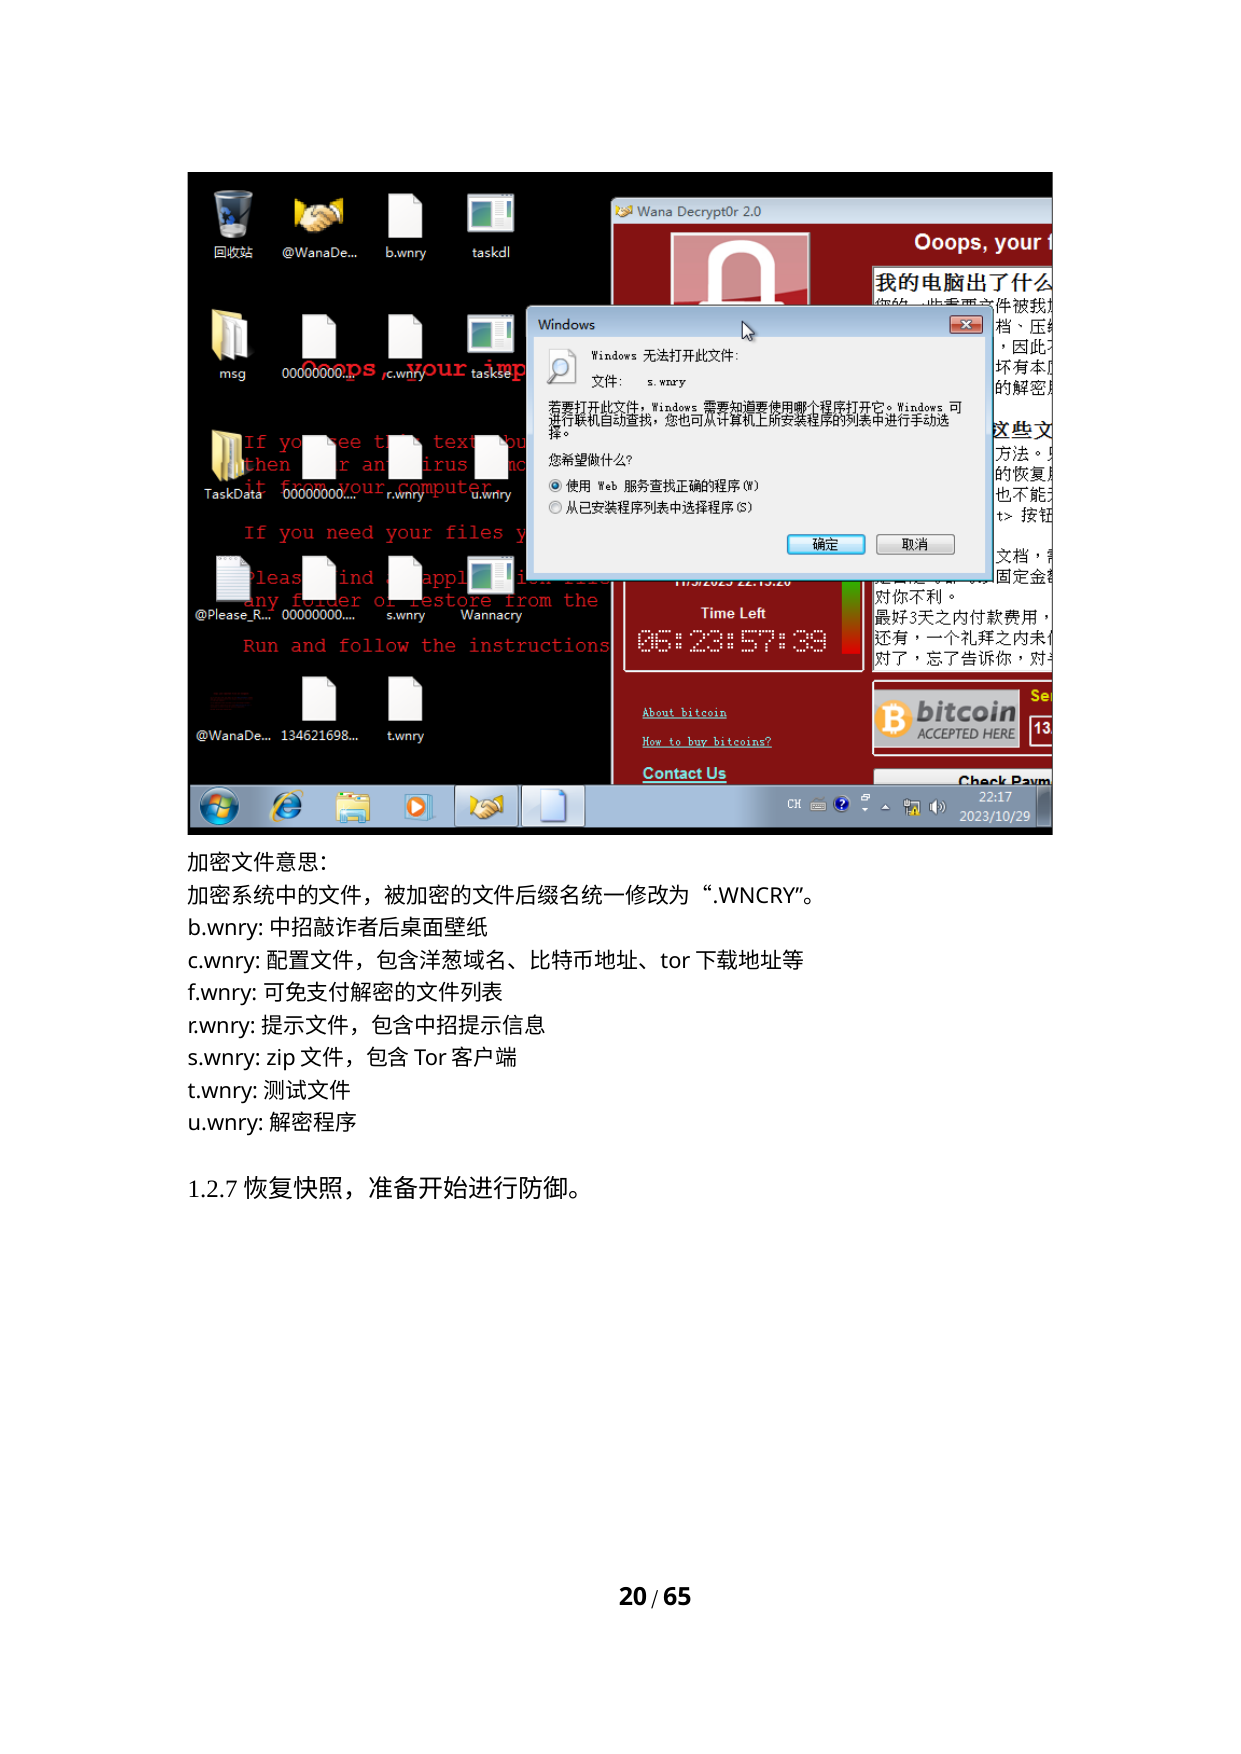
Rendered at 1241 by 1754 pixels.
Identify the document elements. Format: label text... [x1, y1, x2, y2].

text t.wnry: 测试文件 [187, 1072, 1053, 1105]
text s.wnry: zip文件，包含Tor客户端 [187, 1040, 1053, 1072]
text f.wnry: 可免支付解密的文件列表 [187, 975, 1053, 1007]
text u.wnry: 解密程序 [187, 1105, 1053, 1137]
subtitle 恢复快照，准备开始进行防御。 [187, 1154, 1053, 1219]
text 加密文件意思： [187, 845, 1053, 877]
picture [187, 172, 1053, 835]
text r.wnry: 提示文件，包含中招提示信息 [187, 1007, 1053, 1040]
text b.wnry: 中招敲诈者后桌面壁纸 [187, 910, 1053, 942]
text c.wnry: 配置文件，包含洋葱域名、比特币地址、tor下载地址等 [187, 942, 1053, 975]
text 加密系统中的文件，被加密的文件后缀名统一修改为“.WNCRY”。 [187, 877, 1053, 910]
